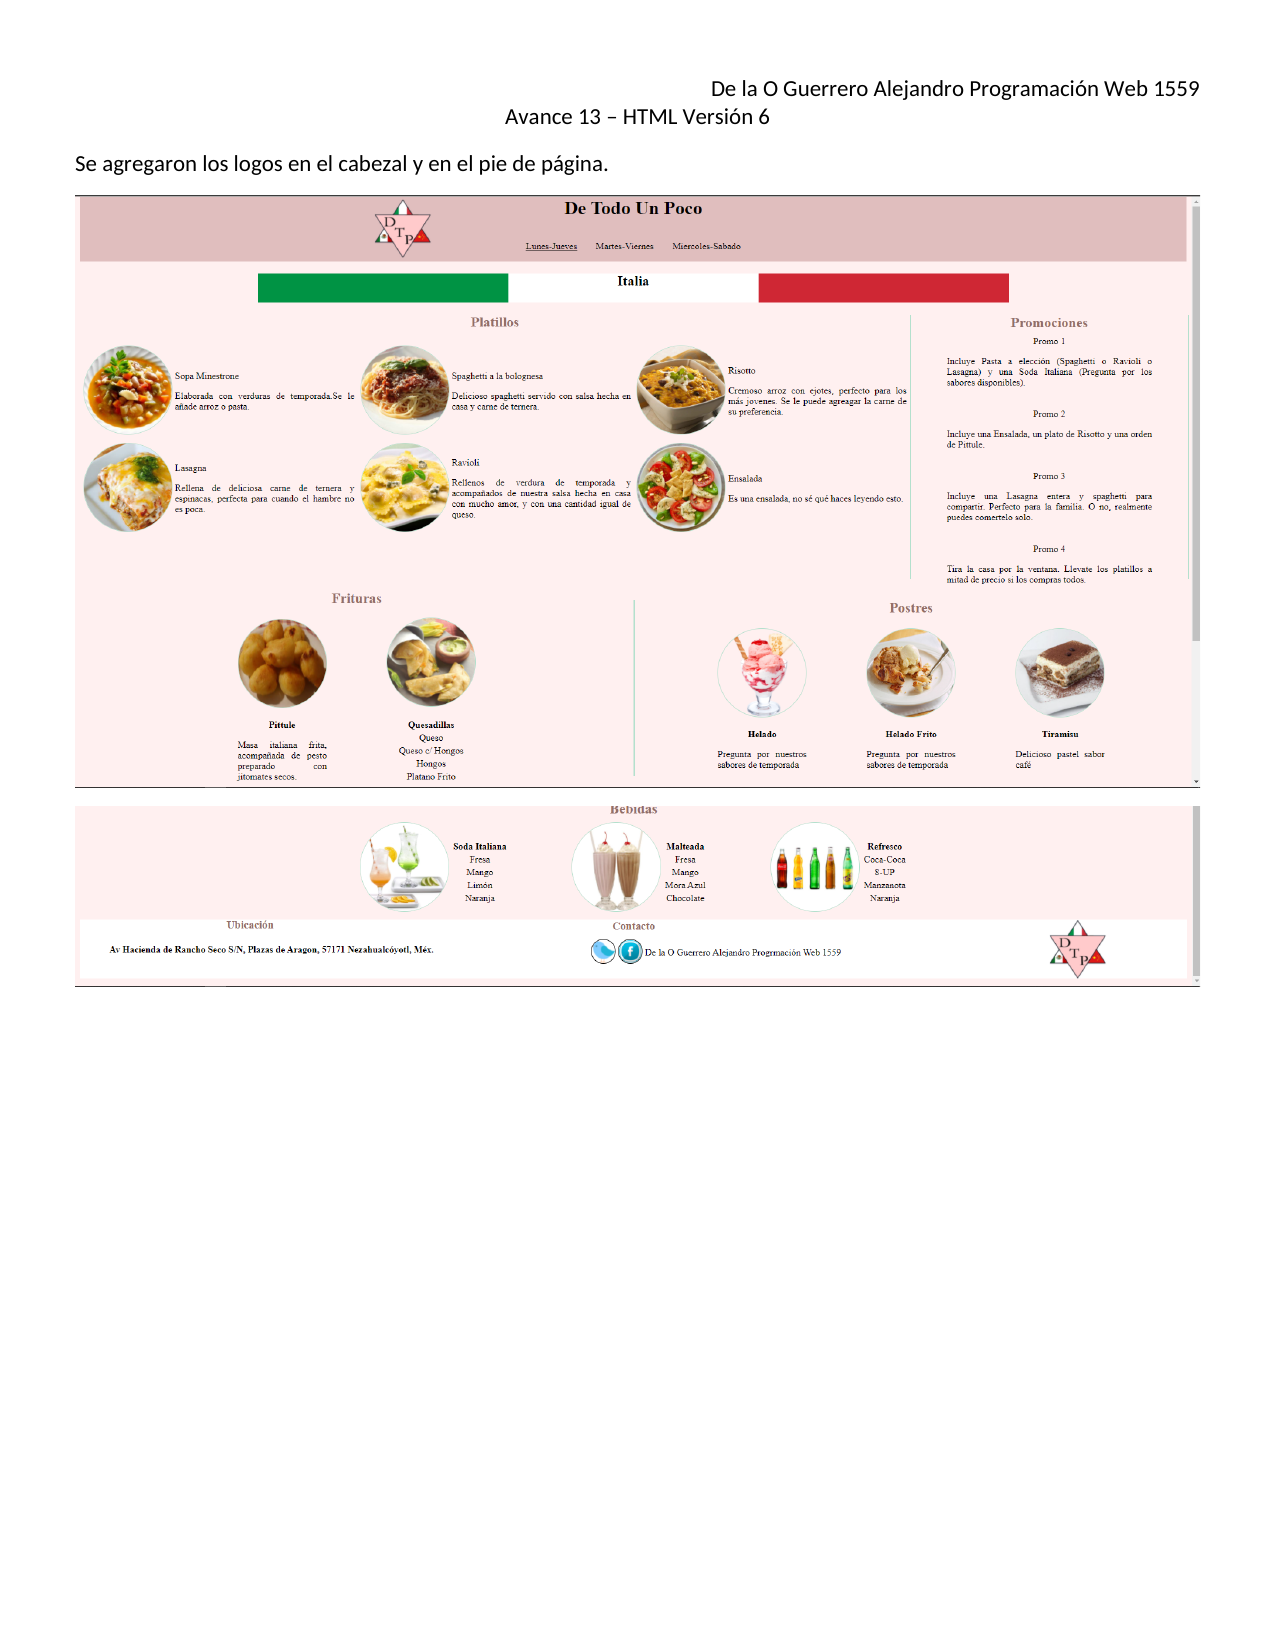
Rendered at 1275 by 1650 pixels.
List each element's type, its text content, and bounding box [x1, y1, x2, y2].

text Avance 13 – HTML Versión 6 [75, 102, 1200, 130]
picture [75, 195, 1200, 788]
text Se agregaron los logos en el cabezal y en el pie de página. [75, 149, 1200, 177]
picture [75, 806, 1200, 987]
